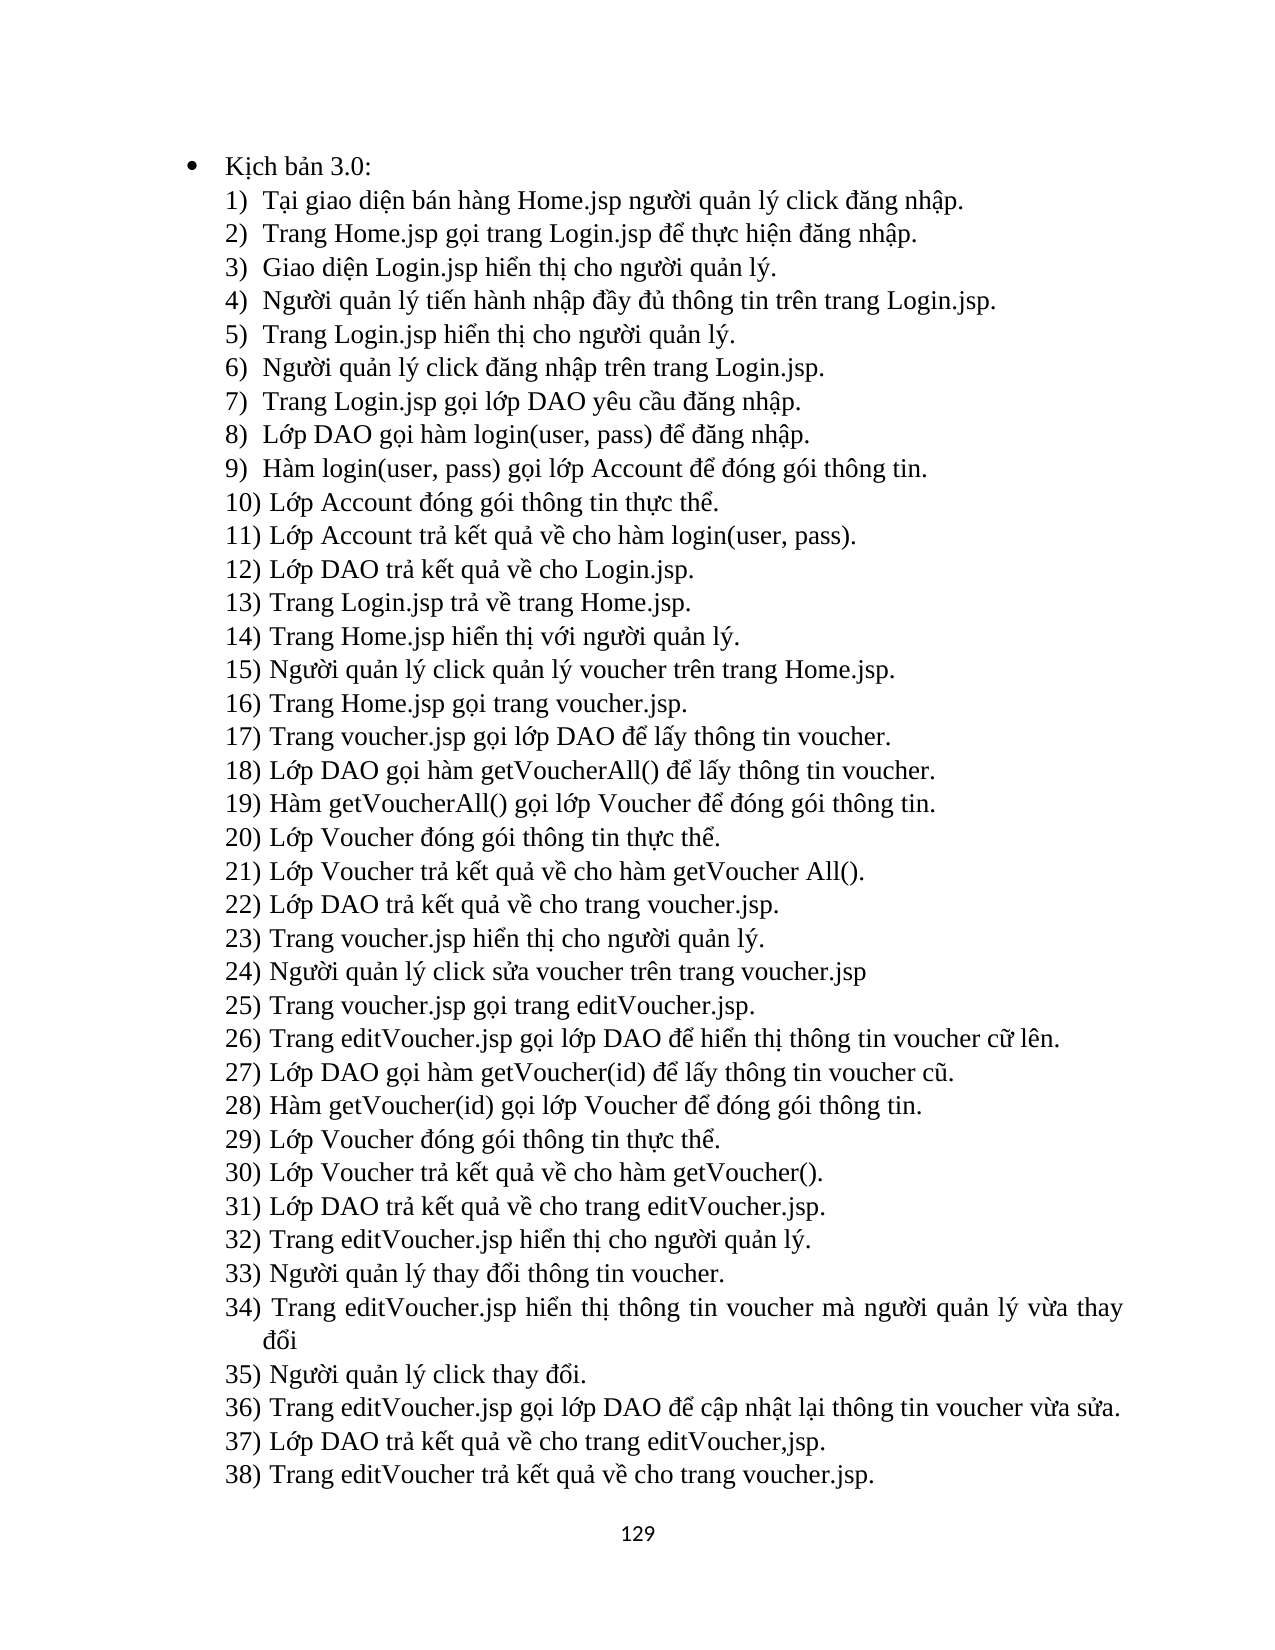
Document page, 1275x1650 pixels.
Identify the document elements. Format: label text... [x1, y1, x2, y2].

list Lớp DAO trả kết quả về cho trang editVoucher.jsp. [225, 1190, 1125, 1221]
list Người quản lý thay đổi thông tin voucher. [225, 1257, 1125, 1288]
list Lớp DAO trả kết quả về cho trang editVoucher,jsp. [225, 1425, 1125, 1456]
list Kịch bản 3.0: [187, 150, 1125, 181]
list Trang Home.jsp hiển thị với người quản lý. [225, 620, 1125, 651]
list Tại giao diện bán hàng Home.jsp người quản lý click đăng nhập. [225, 184, 1125, 215]
list Hàm getVoucher(id) gọi lớp Voucher để đóng gói thông tin. [225, 1089, 1125, 1121]
list Lớp DAO gọi hàm login(user, pass) để đăng nhập. [225, 418, 1125, 450]
list Trang editVoucher.jsp gọi lớp DAO để cập nhật lại thông tin voucher vừa sửa. [225, 1391, 1125, 1422]
list Trang editVoucher.jsp hiển thị thông tin voucher mà người quản lý vừa thay đổi [225, 1291, 1125, 1355]
list Trang voucher.jsp gọi trang editVoucher.jsp. [225, 989, 1125, 1020]
list Trang voucher.jsp gọi lớp DAO để lấy thông tin voucher. [225, 720, 1125, 752]
list Trang Login.jsp hiển thị cho người quản lý. [225, 318, 1125, 349]
list Người quản lý click đăng nhập trên trang Login.jsp. [225, 351, 1125, 383]
list Người quản lý click quản lý voucher trên trang Home.jsp. [225, 653, 1125, 684]
list Lớp DAO gọi hàm getVoucherAll() để lấy thông tin voucher. [225, 754, 1125, 785]
list Trang voucher.jsp hiển thị cho người quản lý. [225, 922, 1125, 953]
list Hàm login(user, pass) gọi lớp Account để đóng gói thông tin. [225, 452, 1125, 483]
list Lớp DAO trả kết quả về cho trang voucher.jsp. [225, 888, 1125, 919]
list Lớp Account trả kết quả về cho hàm login(user, pass). [225, 519, 1125, 550]
list Người quản lý click thay đổi. [225, 1358, 1125, 1389]
list Lớp DAO gọi hàm getVoucher(id) để lấy thông tin voucher cũ. [225, 1056, 1125, 1087]
list Lớp DAO trả kết quả về cho Login.jsp. [225, 553, 1125, 584]
list Trang Login.jsp trả về trang Home.jsp. [225, 586, 1125, 617]
list Trang editVoucher.jsp hiển thị cho người quản lý. [225, 1223, 1125, 1255]
list Giao diện Login.jsp hiển thị cho người quản lý. [225, 251, 1125, 282]
list Trang Home.jsp gọi trang voucher.jsp. [225, 687, 1125, 718]
list Hàm getVoucherAll() gọi lớp Voucher để đóng gói thông tin. [225, 787, 1125, 819]
list Trang editVoucher trả kết quả về cho trang voucher.jsp. [225, 1458, 1125, 1489]
list Người quản lý tiến hành nhập đầy đủ thông tin trên trang Login.jsp. [225, 284, 1125, 316]
list Lớp Account đóng gói thông tin thực thể. [225, 486, 1125, 517]
list Trang editVoucher.jsp gọi lớp DAO để hiển thị thông tin voucher cữ lên. [225, 1022, 1125, 1053]
list Trang Home.jsp gọi trang Login.jsp để thực hiện đăng nhập. [225, 217, 1125, 248]
list Lớp Voucher trả kết quả về cho hàm getVoucher(). [225, 1156, 1125, 1188]
list Lớp Voucher đóng gói thông tin thực thể. [225, 821, 1125, 852]
list Người quản lý click sửa voucher trên trang voucher.jsp [225, 955, 1125, 986]
list Lớp Voucher trả kết quả về cho hàm getVoucher All(). [225, 854, 1125, 886]
list Trang Login.jsp gọi lớp DAO yêu cầu đăng nhập. [225, 385, 1125, 416]
list Lớp Voucher đóng gói thông tin thực thể. [225, 1123, 1125, 1154]
